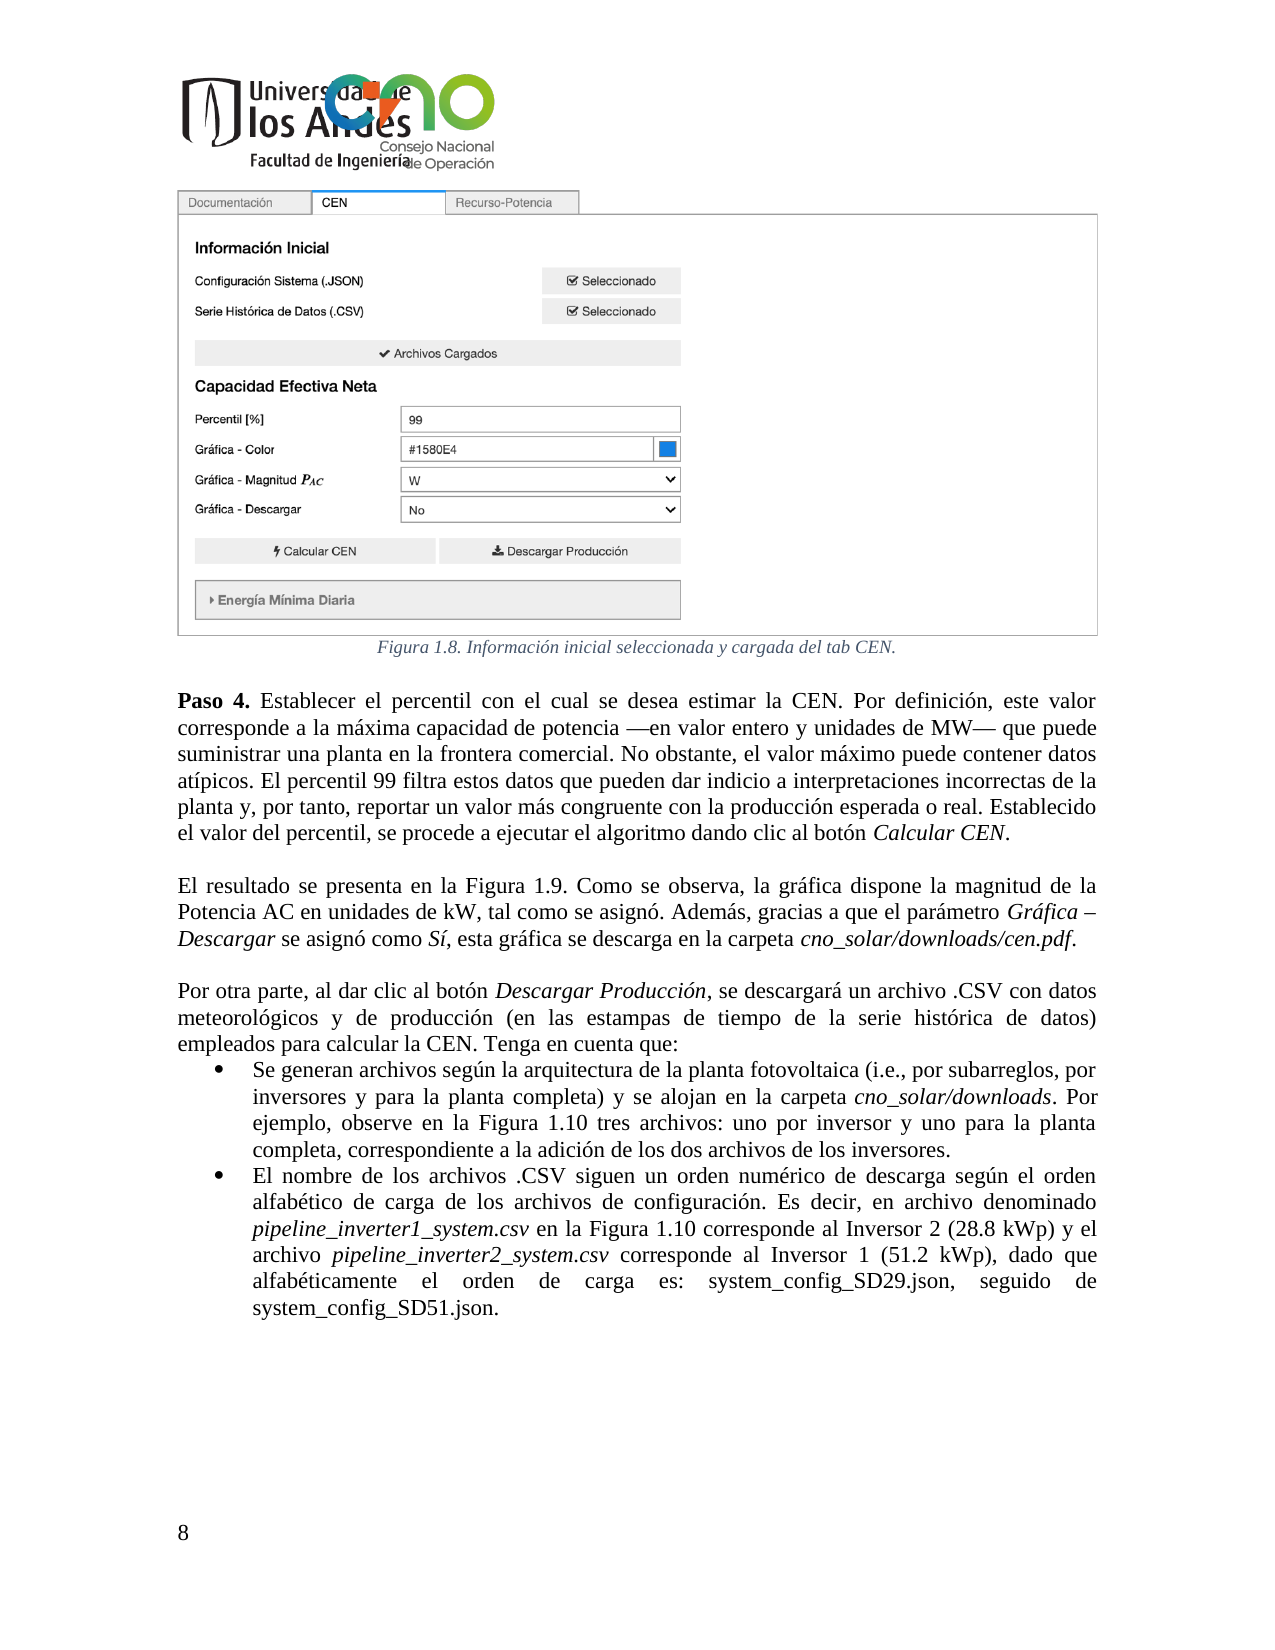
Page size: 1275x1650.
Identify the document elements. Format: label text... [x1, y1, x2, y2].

text El resultado se presenta en la Figura 1.9. Como se observa, la gráfica dispone la magnitud de la Potencia AC en unidades de kW, tal como se asignó. Además, gracias a que el parámetro Gráfica – Descargar se asignó como Sí, esta gráfica se descarga en la carpeta cno_solar/downloads/cen.pdf. [177, 872, 1098, 951]
text Paso 4. Establecer el percentil con el cual se desea estimar la CEN. Por definición, este valor corresponde a la máxima capacidad de potencia —en valor entero y unidades de MW— que puede suministrar una planta en la frontera comercial. No obstante, el valor máximo puede contener datos atípicos. El percentil 99 filtra estos datos que pueden dar indicio a interpretaciones incorrectas de la planta y, por tanto, reportar un valor más congruente con la producción esperada o real. Establecido el valor del percentil, se procede a ejecutar el algoritmo dando clic al botón Calcular CEN. [177, 688, 1098, 846]
text Figura 1.8. Información inicial seleccionada y cargada del tab CEN. [177, 636, 1098, 657]
picture [324, 73, 495, 172]
list Se generan archivos según la arquitectura de la planta fotovoltaica (i.e., por subarreglos, por inversores y para la planta completa) y se alojan en la carpeta cno_solar/downloads. Por ejemplo, observe en la Figura 1.10 tres archivos: uno por inversor y uno para la planta completa, correspondiente a la adición de los dos archivos de los inversores. [215, 1057, 1098, 1162]
text Por otra parte, al dar clic al botón Descargar Producción, se descargará un archivo .CSV con datos meteorológicos y de producción (en las estampas de tiempo de la serie histórica de datos) empleados para calcular la CEN. Tenga en cuenta que: [177, 977, 1098, 1057]
list El nombre de los archivos .CSV siguen un orden numérico de descarga según el orden alfabético de carga de los archivos de configuración. Es decir, en archivo denominado pipeline_inverter1_system.csv en la Figura 1.10 corresponde al Inversor 2 (28.8 kWp) y el archivo pipeline_inverter2_system.csv corresponde al Inversor 1 (51.2 kWp), dado que alfabéticamente el orden de carga es: system_config_SD29.json, seguido de system_config_SD51.json. [215, 1162, 1098, 1320]
picture [177, 190, 1098, 636]
